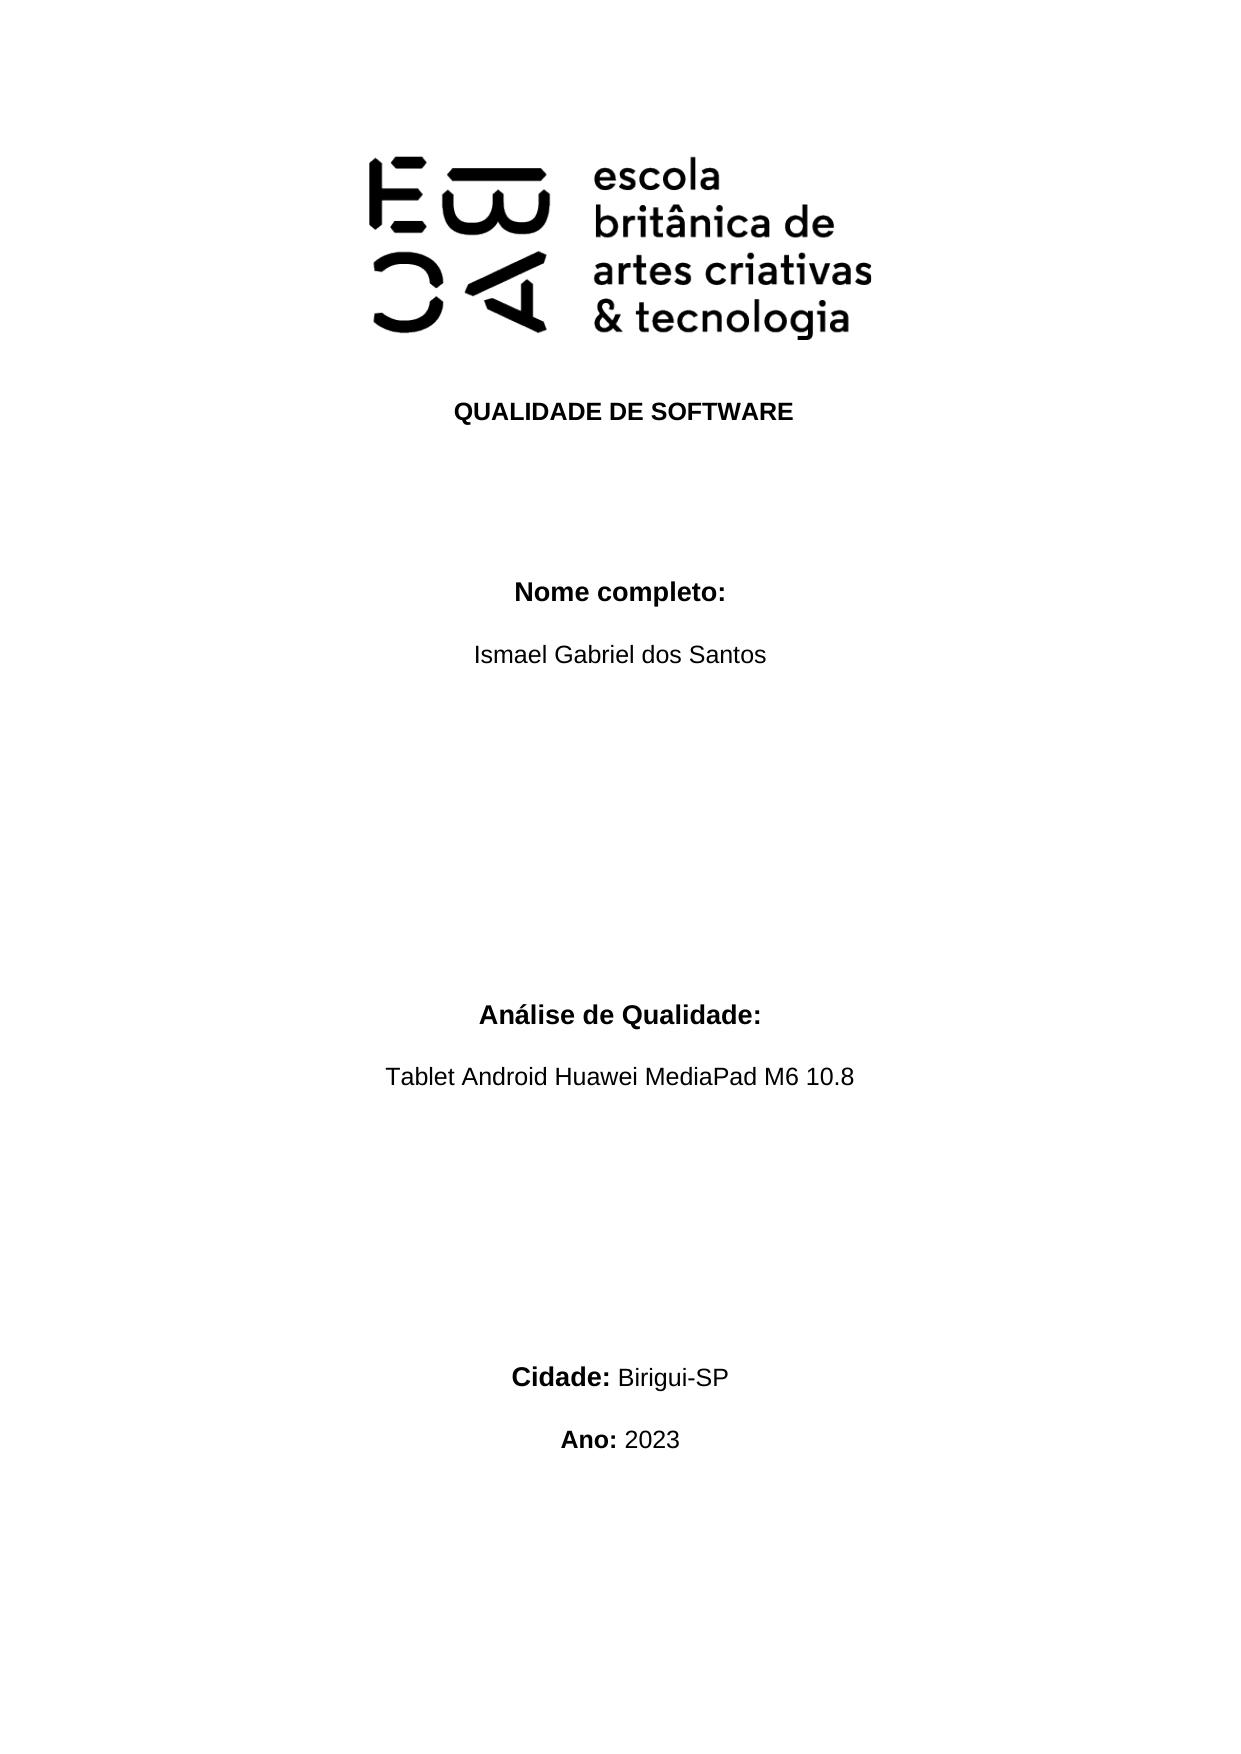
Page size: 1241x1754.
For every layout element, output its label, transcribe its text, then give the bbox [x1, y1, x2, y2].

text Nome completo: [177, 576, 1063, 608]
picture [369, 147, 872, 340]
text Ano: 2023 [177, 1425, 1063, 1453]
text Cidade: Birigui-SP [177, 1361, 1063, 1392]
text QUALIDADE DE SOFTWARE [177, 397, 1063, 426]
text Ismael Gabriel dos Santos [177, 640, 1063, 669]
text Análise de Qualidade: [177, 999, 1063, 1030]
text Tablet Android Huawei MediaPad M6 10.8 [177, 1062, 1063, 1091]
